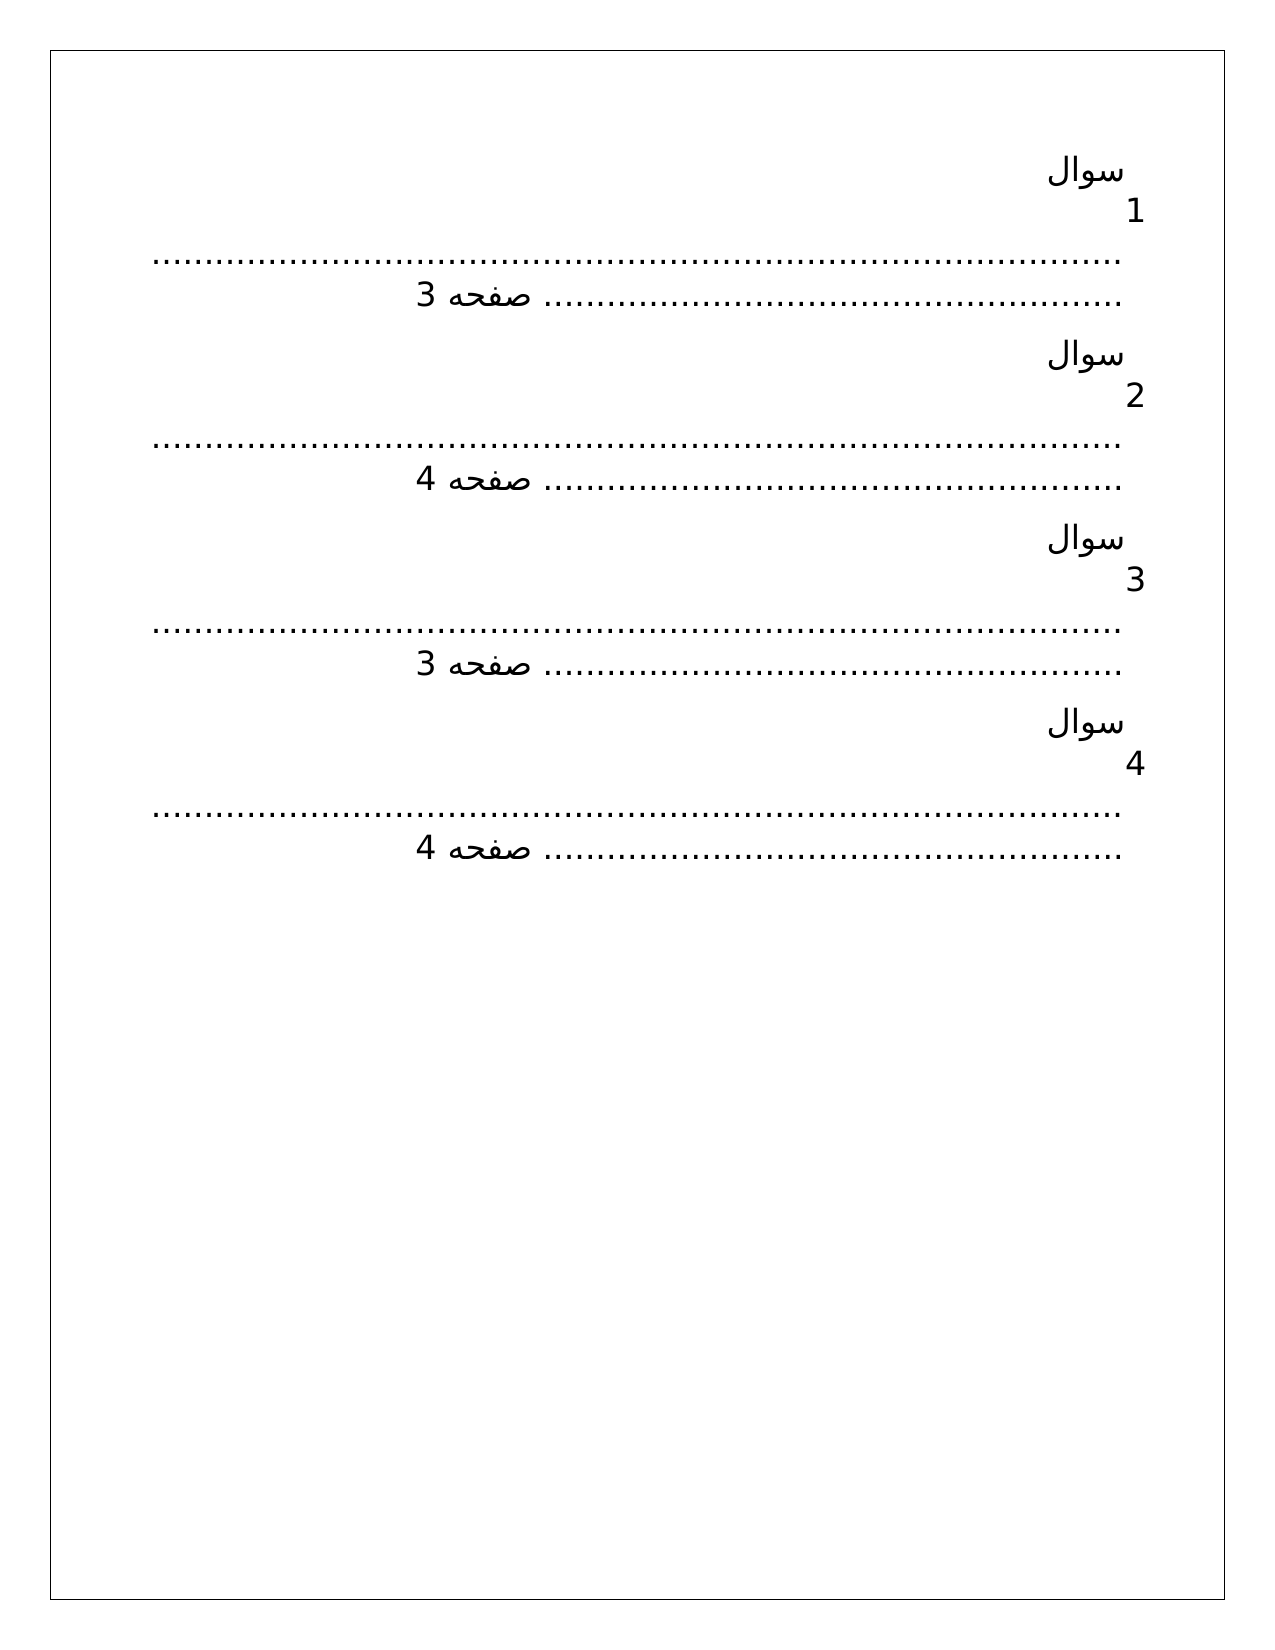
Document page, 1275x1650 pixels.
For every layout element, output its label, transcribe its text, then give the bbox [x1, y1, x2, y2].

text سوال 2................................................................................................................................................... صفحه 4 [150, 334, 1125, 499]
text سوال 4................................................................................................................................................... صفحه 4 [150, 702, 1125, 867]
text سوال 3................................................................................................................................................... صفحه 3 [150, 518, 1125, 683]
text سوال 1................................................................................................................................................... صفحه 3 [150, 150, 1125, 314]
